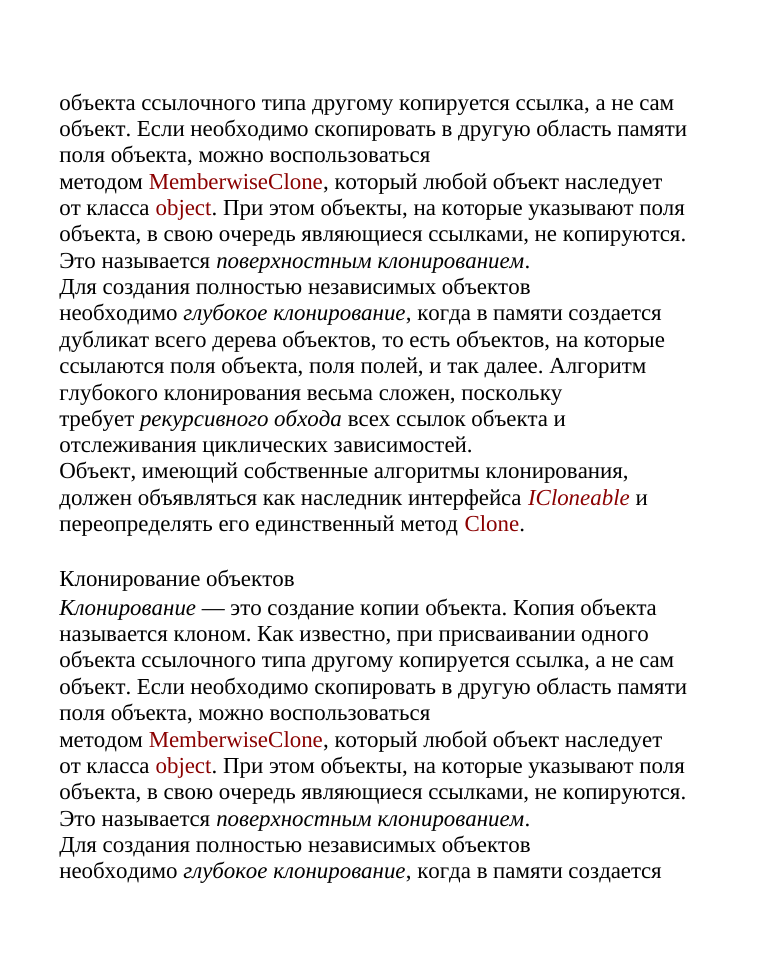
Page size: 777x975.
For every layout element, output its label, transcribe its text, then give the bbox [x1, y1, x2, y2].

subtitle Клонирование объектов [59, 565, 688, 592]
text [59, 89, 688, 273]
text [59, 831, 688, 884]
text Объект, имеющий собственные алгоритмы клонирования, должен объявляться как наследник интерфейса ICloneable и переопределять его единственный метод Clone. [59, 458, 688, 565]
